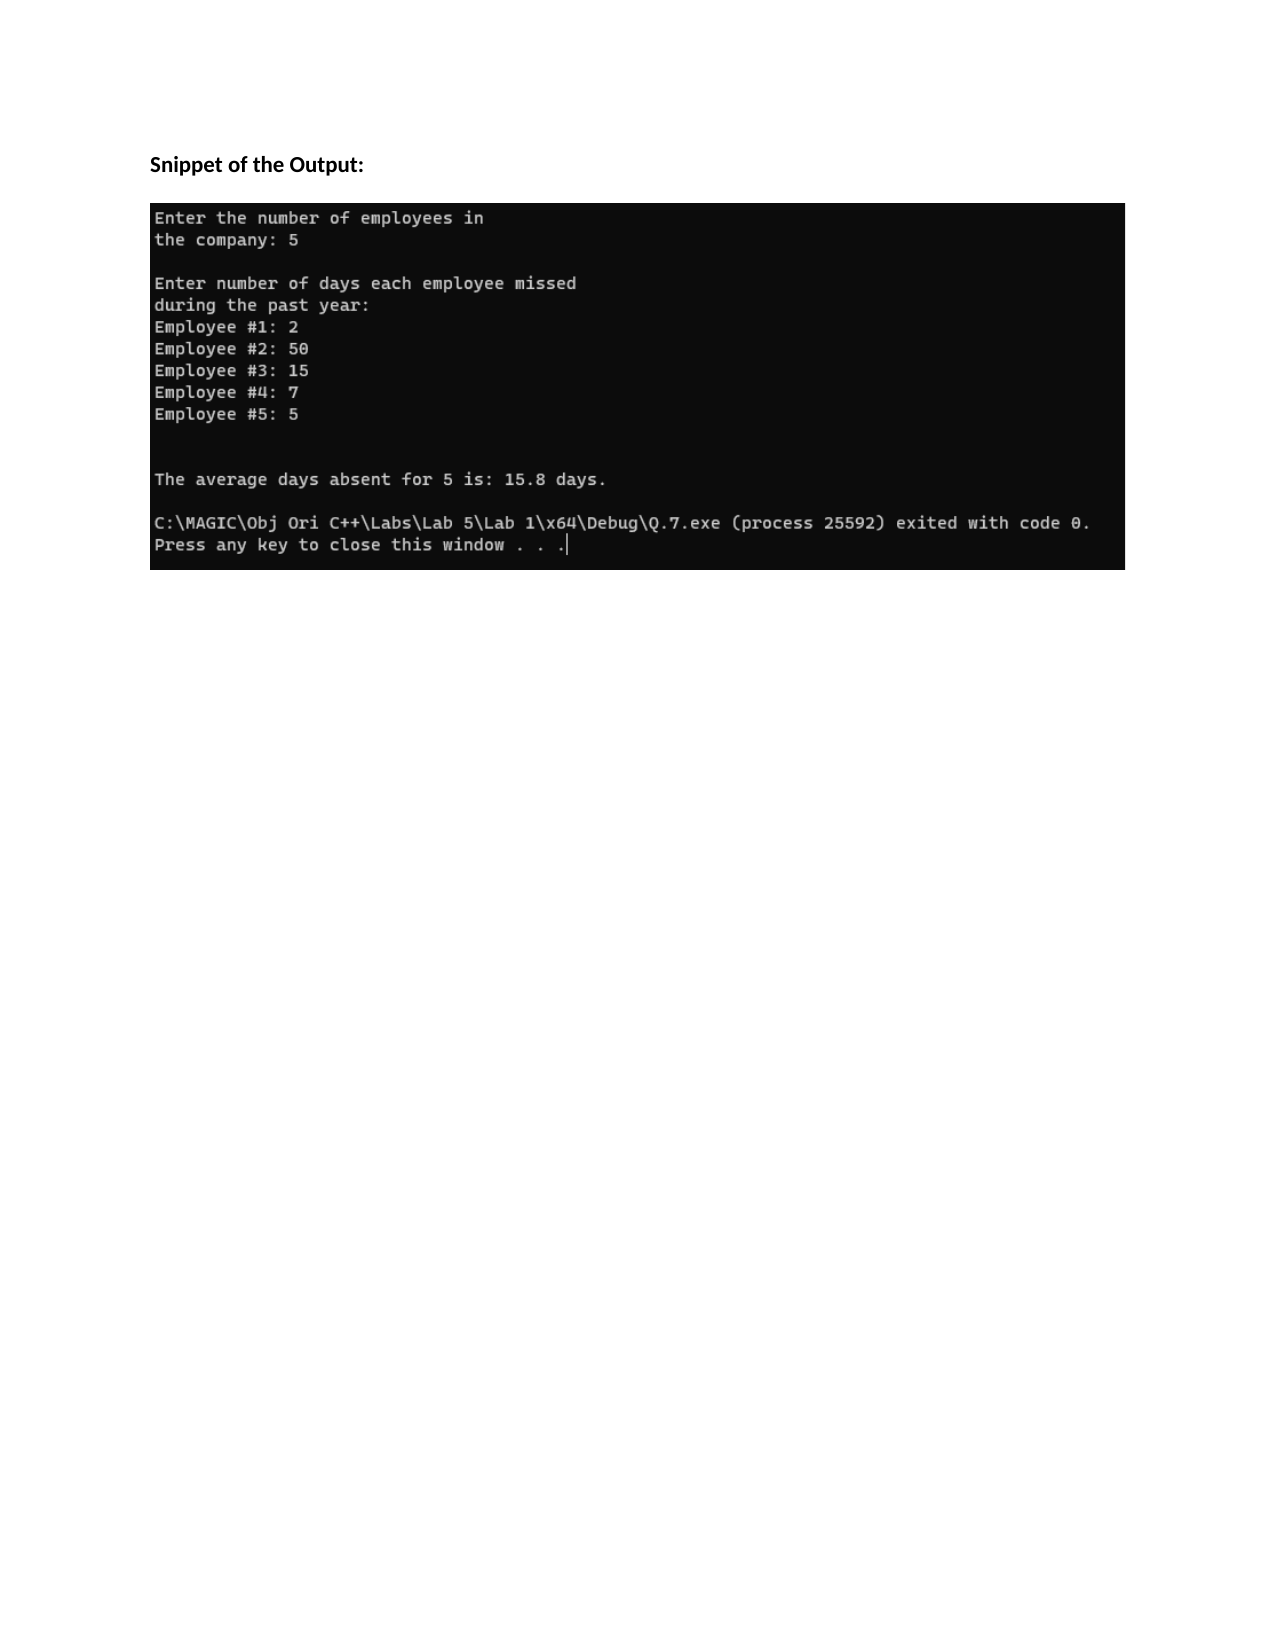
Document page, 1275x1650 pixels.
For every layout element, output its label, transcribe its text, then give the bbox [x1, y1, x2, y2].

picture [150, 203, 1125, 570]
text Snippet of the Output: [150, 150, 1125, 178]
